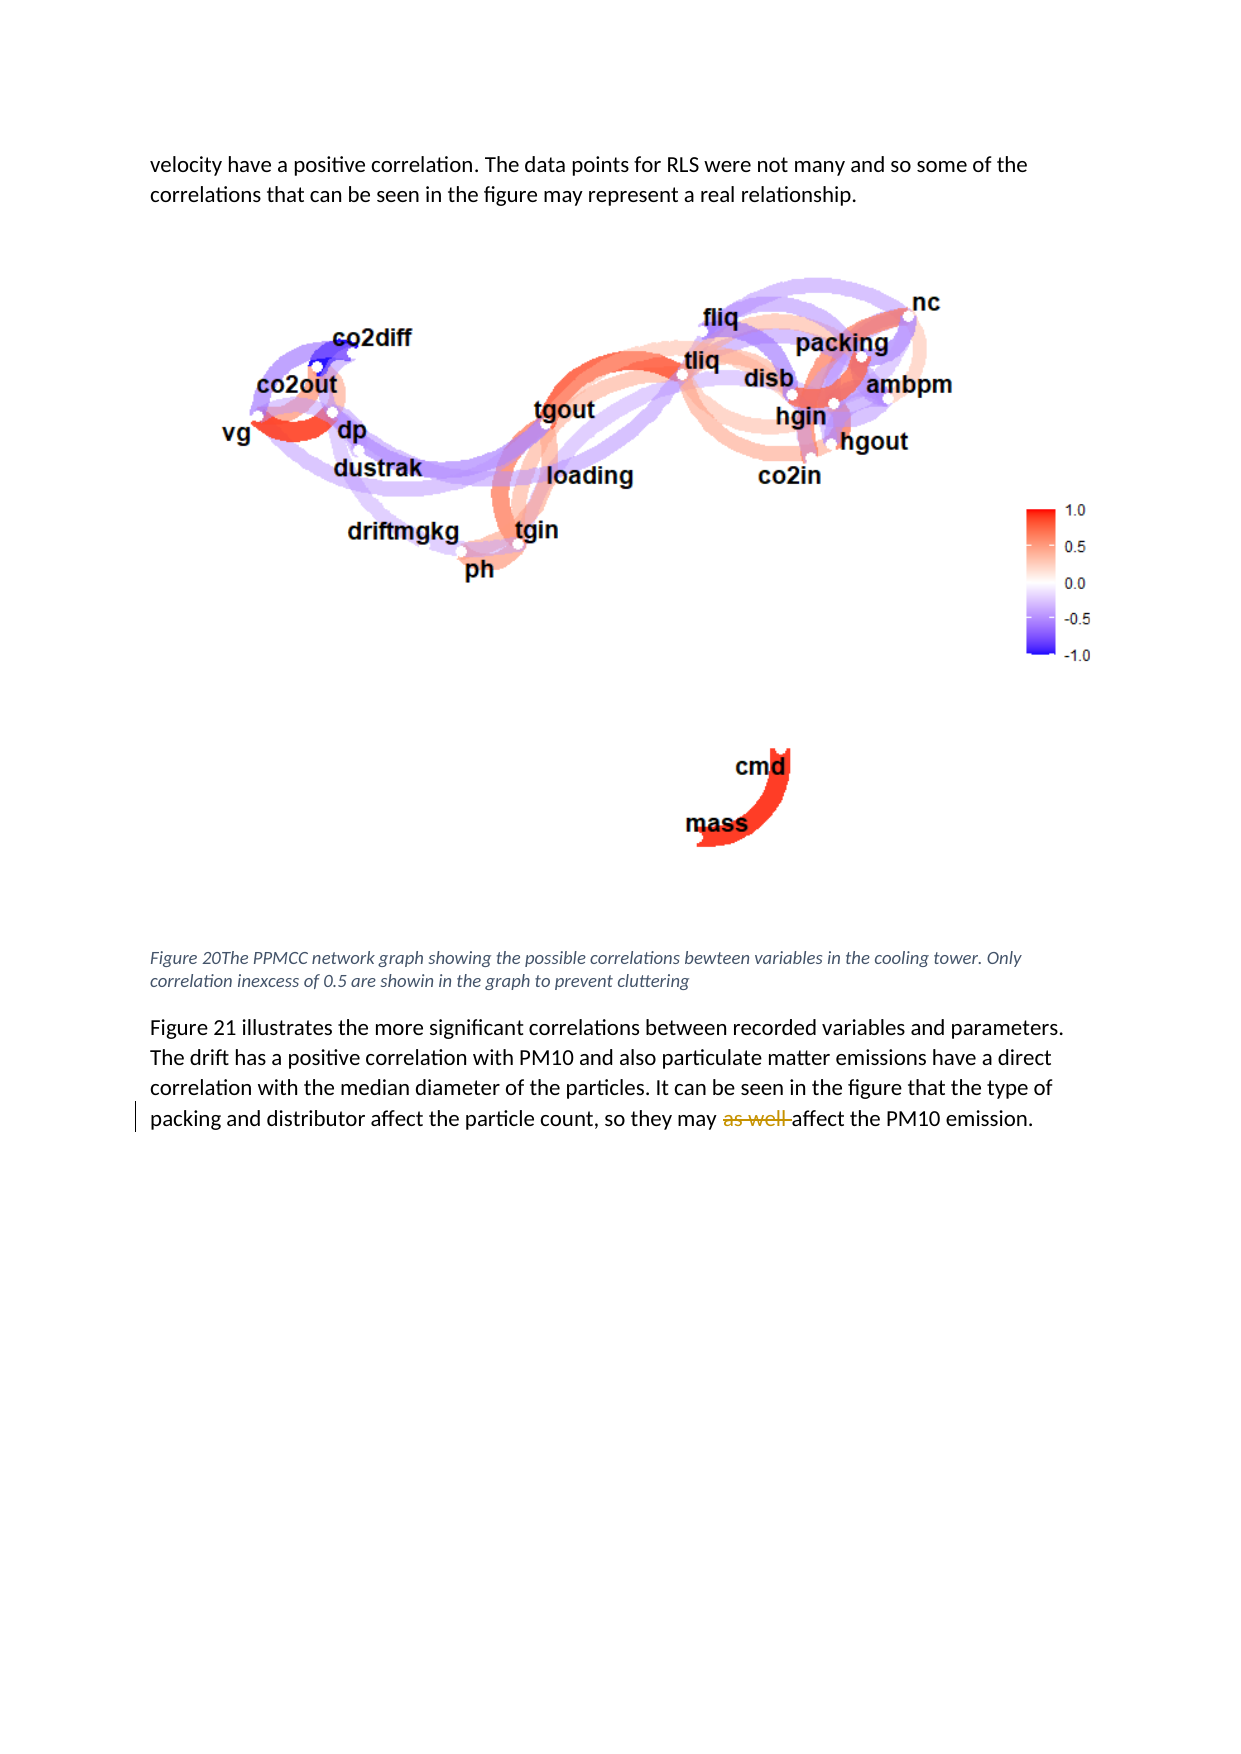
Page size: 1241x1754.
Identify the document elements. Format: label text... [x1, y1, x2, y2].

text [150, 150, 1090, 208]
picture [150, 227, 1091, 928]
text Figure 21 illustrates the more significant correlations between recorded variables and parameters. The drift has a positive correlation with PM10 and also particulate matter emissions have a direct correlation with the median diameter of the particles. It can be seen in the figure that the type of packing and distributor affect the particle count, so they may affect the PM10 emission. [150, 1013, 1090, 1132]
